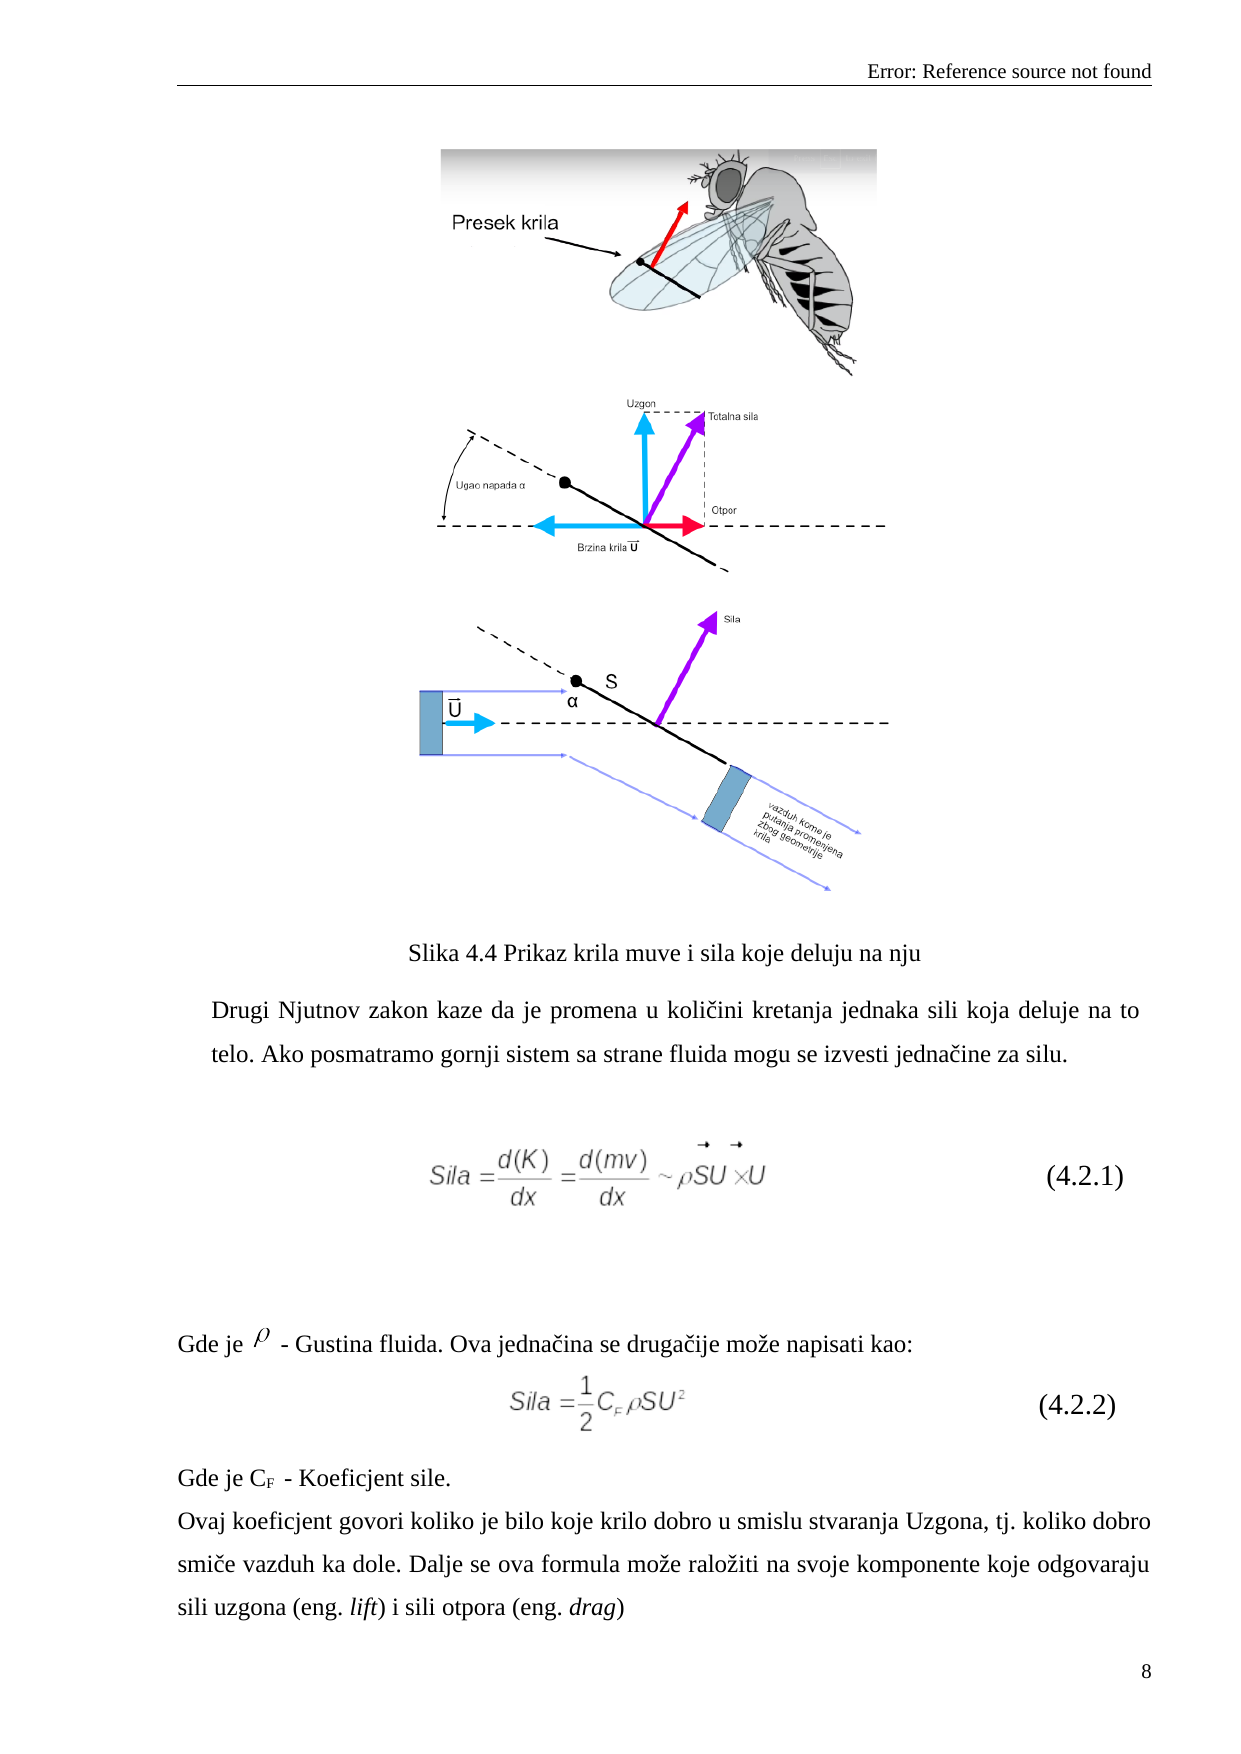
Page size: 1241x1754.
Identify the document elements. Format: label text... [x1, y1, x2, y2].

table_header [178, 1139, 1019, 1237]
text Ovaj koeficjent govori koliko je bilo koje krilo dobro u smislu stvaranja Uzgona, tj. koliko dobro smiče vazduh ka dole. Dalje se ova formula može raložiti na svoje komponente koje odgovaraju sili uzgona (eng. lift) i sili otpora (eng. drag) [177, 1506, 1152, 1621]
text Gde je - Gustina fluida. Ova jednačina se drugačije može napisati kao: [177, 1323, 1152, 1358]
text Gde je CF - Koeficjent sile. [177, 1463, 1152, 1491]
table_header (4.2.1) [1019, 1139, 1151, 1237]
table_header (4.2.2) [1018, 1372, 1136, 1463]
picture [414, 118, 915, 899]
table_header [177, 1372, 1018, 1463]
